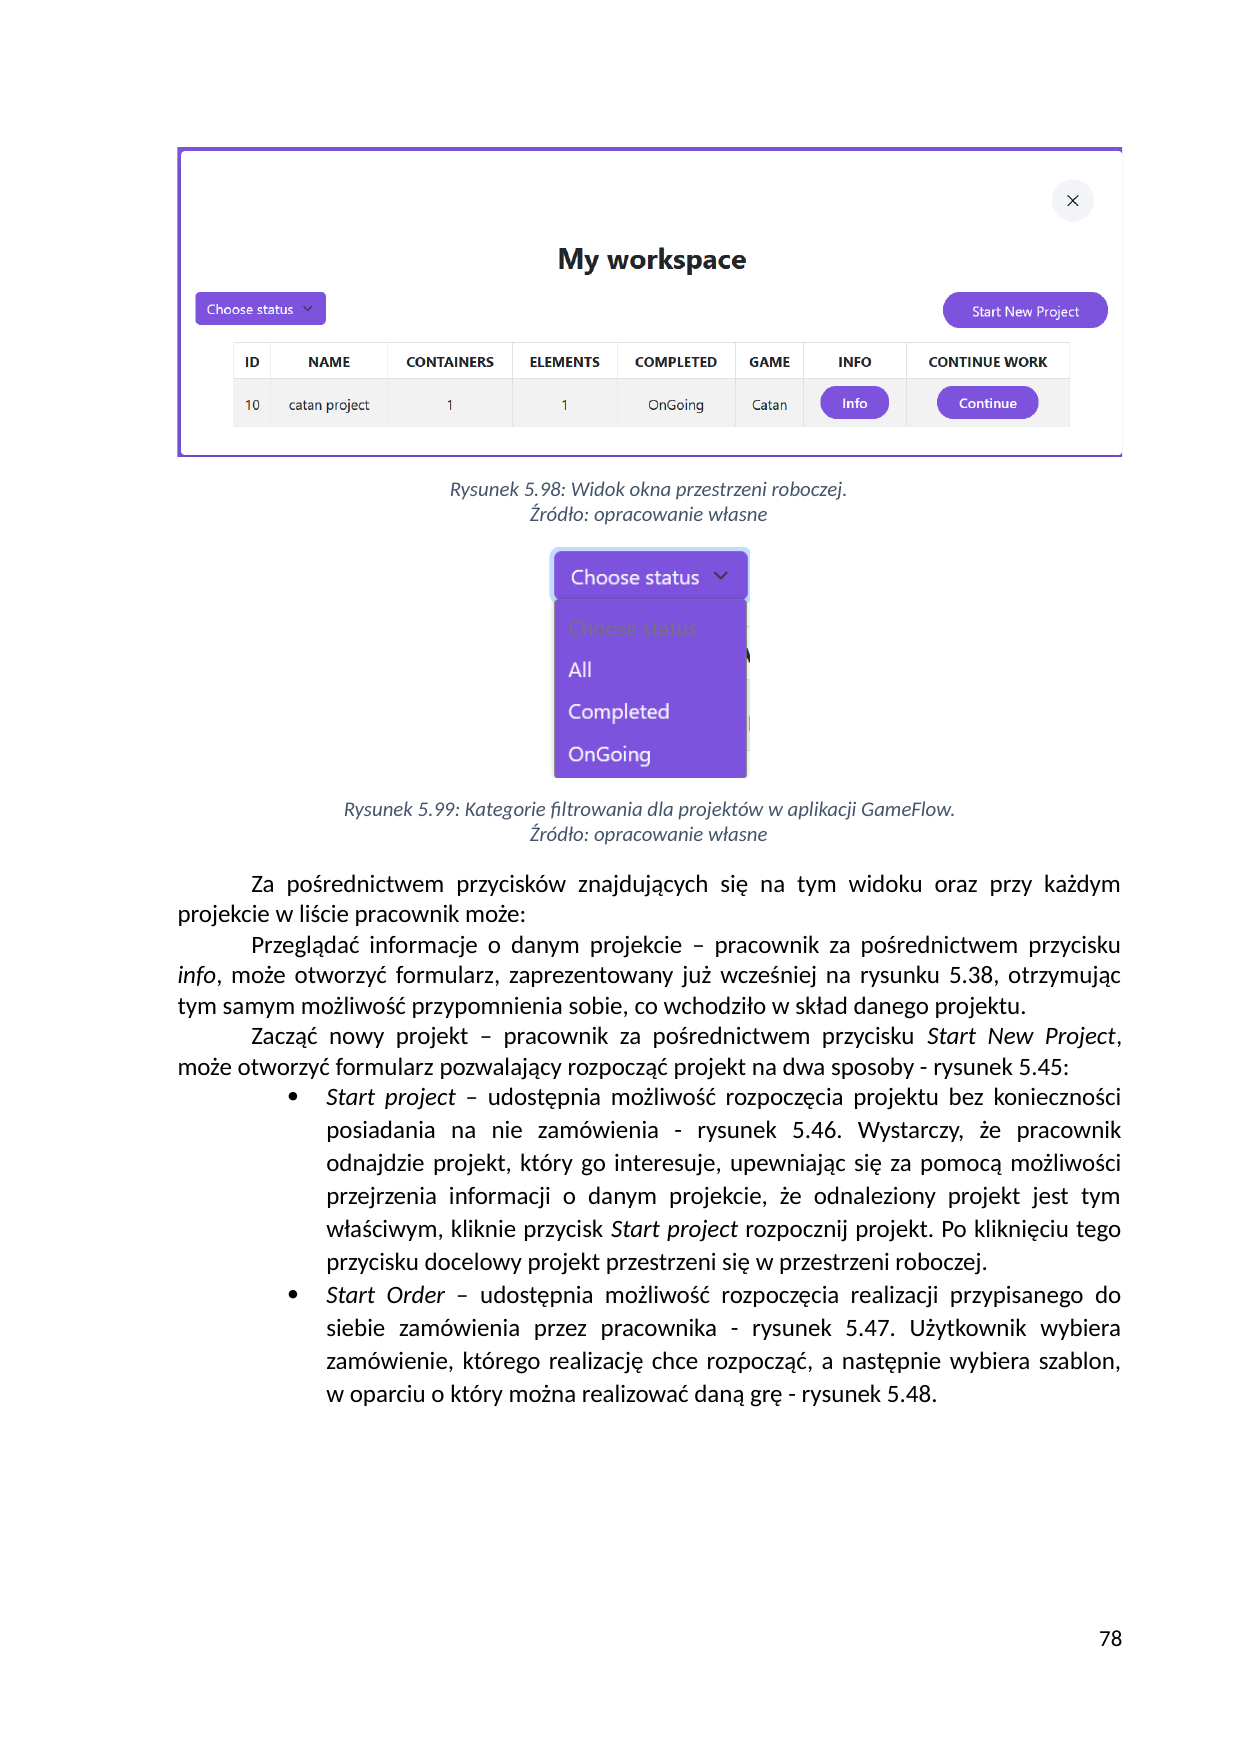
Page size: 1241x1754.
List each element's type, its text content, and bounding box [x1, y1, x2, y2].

list Start Order – udostępnia możliwość rozpoczęcia realizacji przypisanego do siebie zamówienia przez pracownika - rysunek 5.47. Użytkownik wybiera zamówienie, którego realizację chce rozpocząć, a następnie wybiera szablon, w oparciu o który można realizować daną grę - rysunek 5.48. [288, 1279, 1122, 1408]
picture [177, 147, 1123, 457]
list Start project – udostępnia możliwość rozpoczęcia projektu bez konieczności posiadania na nie zamówienia - rysunek 5.46. Wystarczy, że pracownik odnajdzie projekt, który go interesuje, upewniając się za pomocą możliwości przejrzenia informacji o danym projekcie, że odnaleziony projekt jest tym właściwym, kliknie przycisk Start project rozpocznij projekt. Po kliknięciu tego przycisku docelowy projekt przestrzeni się w przestrzeni roboczej. [288, 1082, 1122, 1277]
text Źródło: opracowanie własne [177, 501, 1122, 527]
text Za pośrednictwem przycisków znajdujących się na tym widoku oraz przy każdym projekcie w liście pracownik może: [177, 868, 1122, 929]
picture [549, 547, 750, 778]
text Zacząć nowy projekt – pracownik za pośrednictwem przycisku Start New Project, może otworzyć formularz pozwalający rozpocząć projekt na dwa sposoby - rysunek 5.45: [177, 1021, 1122, 1082]
text Źródło: opracowanie własne [177, 822, 1122, 847]
text Przeglądać informacje o danym projekcie – pracownik za pośrednictwem przycisku info, może otworzyć formularz, zaprezentowany już wcześniej na rysunku 5.38, otrzymując tym samym możliwość przypomnienia sobie, co wchodziło w skład danego projektu. [177, 929, 1122, 1021]
